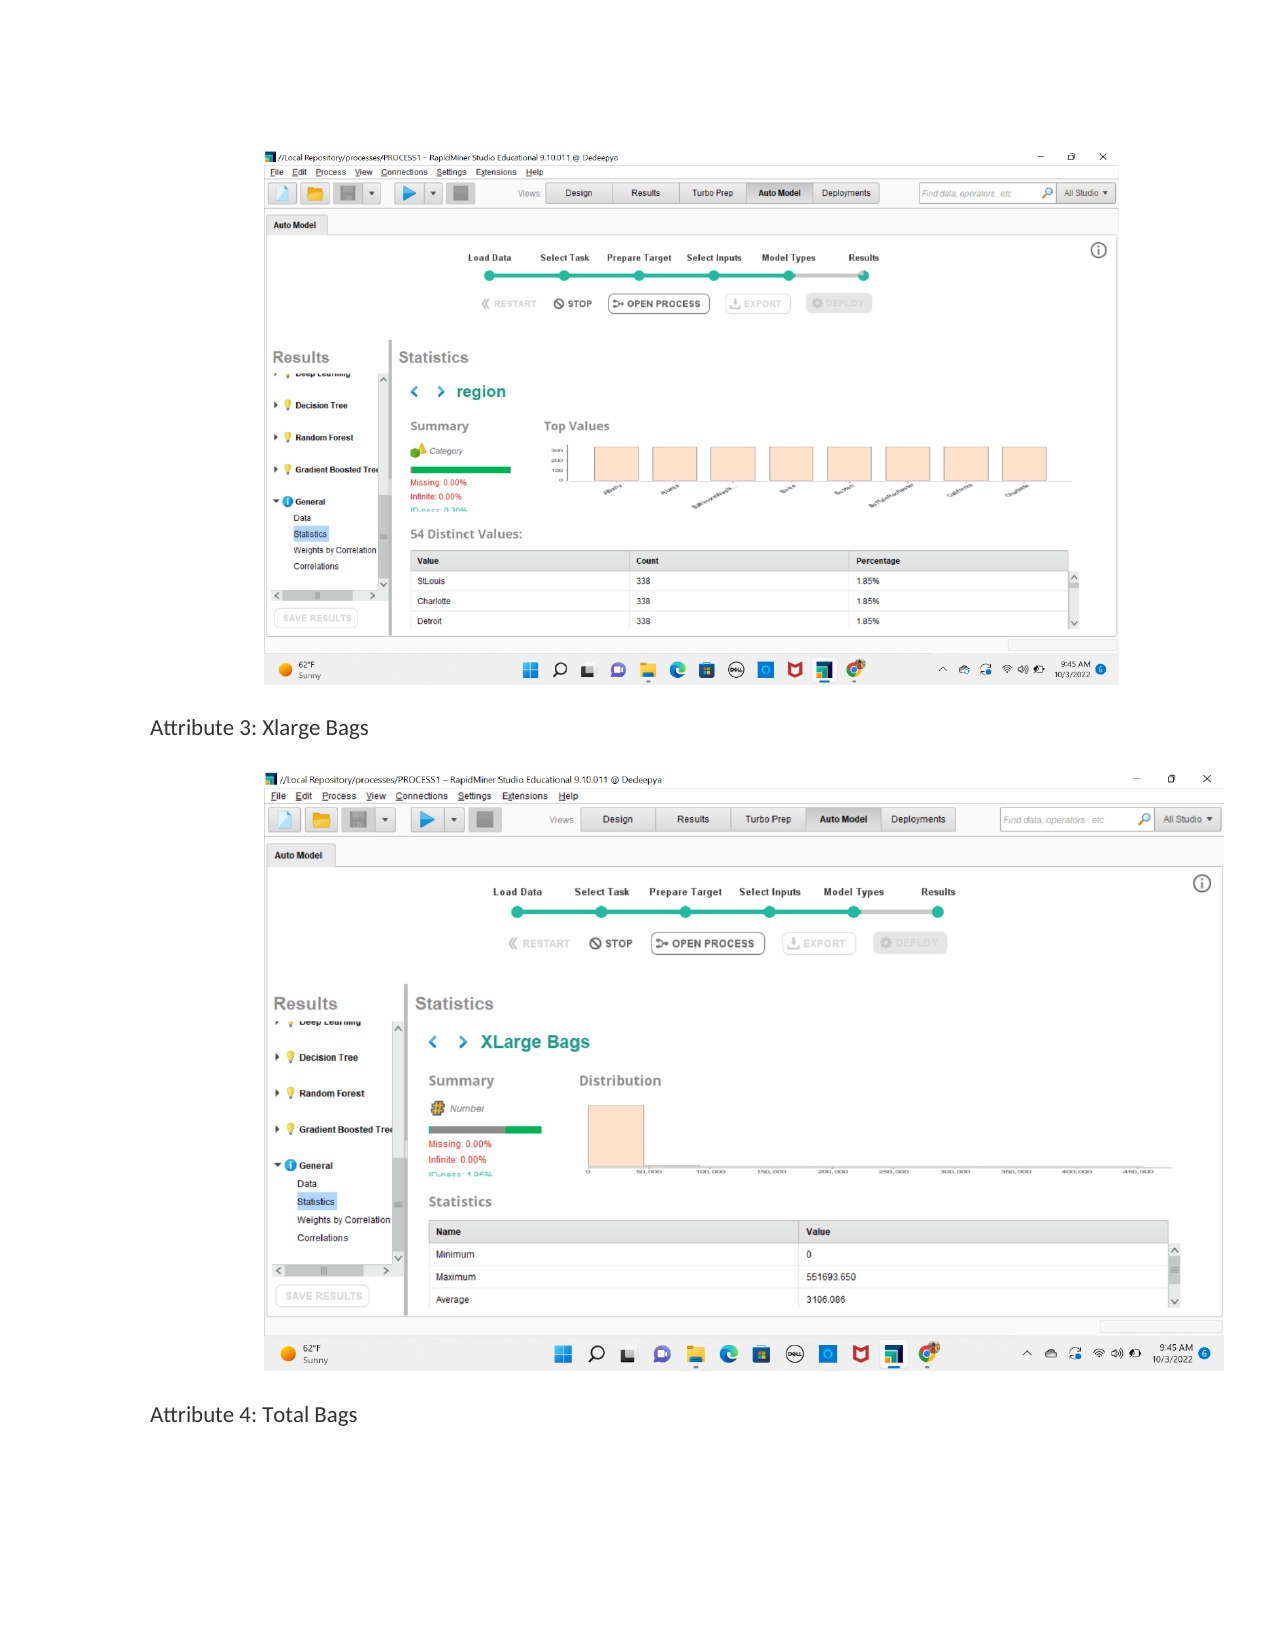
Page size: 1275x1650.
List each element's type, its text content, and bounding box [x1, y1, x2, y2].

picture [264, 150, 1119, 685]
text Attribute 3: Xlarge Bags [150, 713, 1125, 741]
text Attribute 4: Total Bags [150, 1400, 1125, 1428]
picture [264, 770, 1224, 1371]
